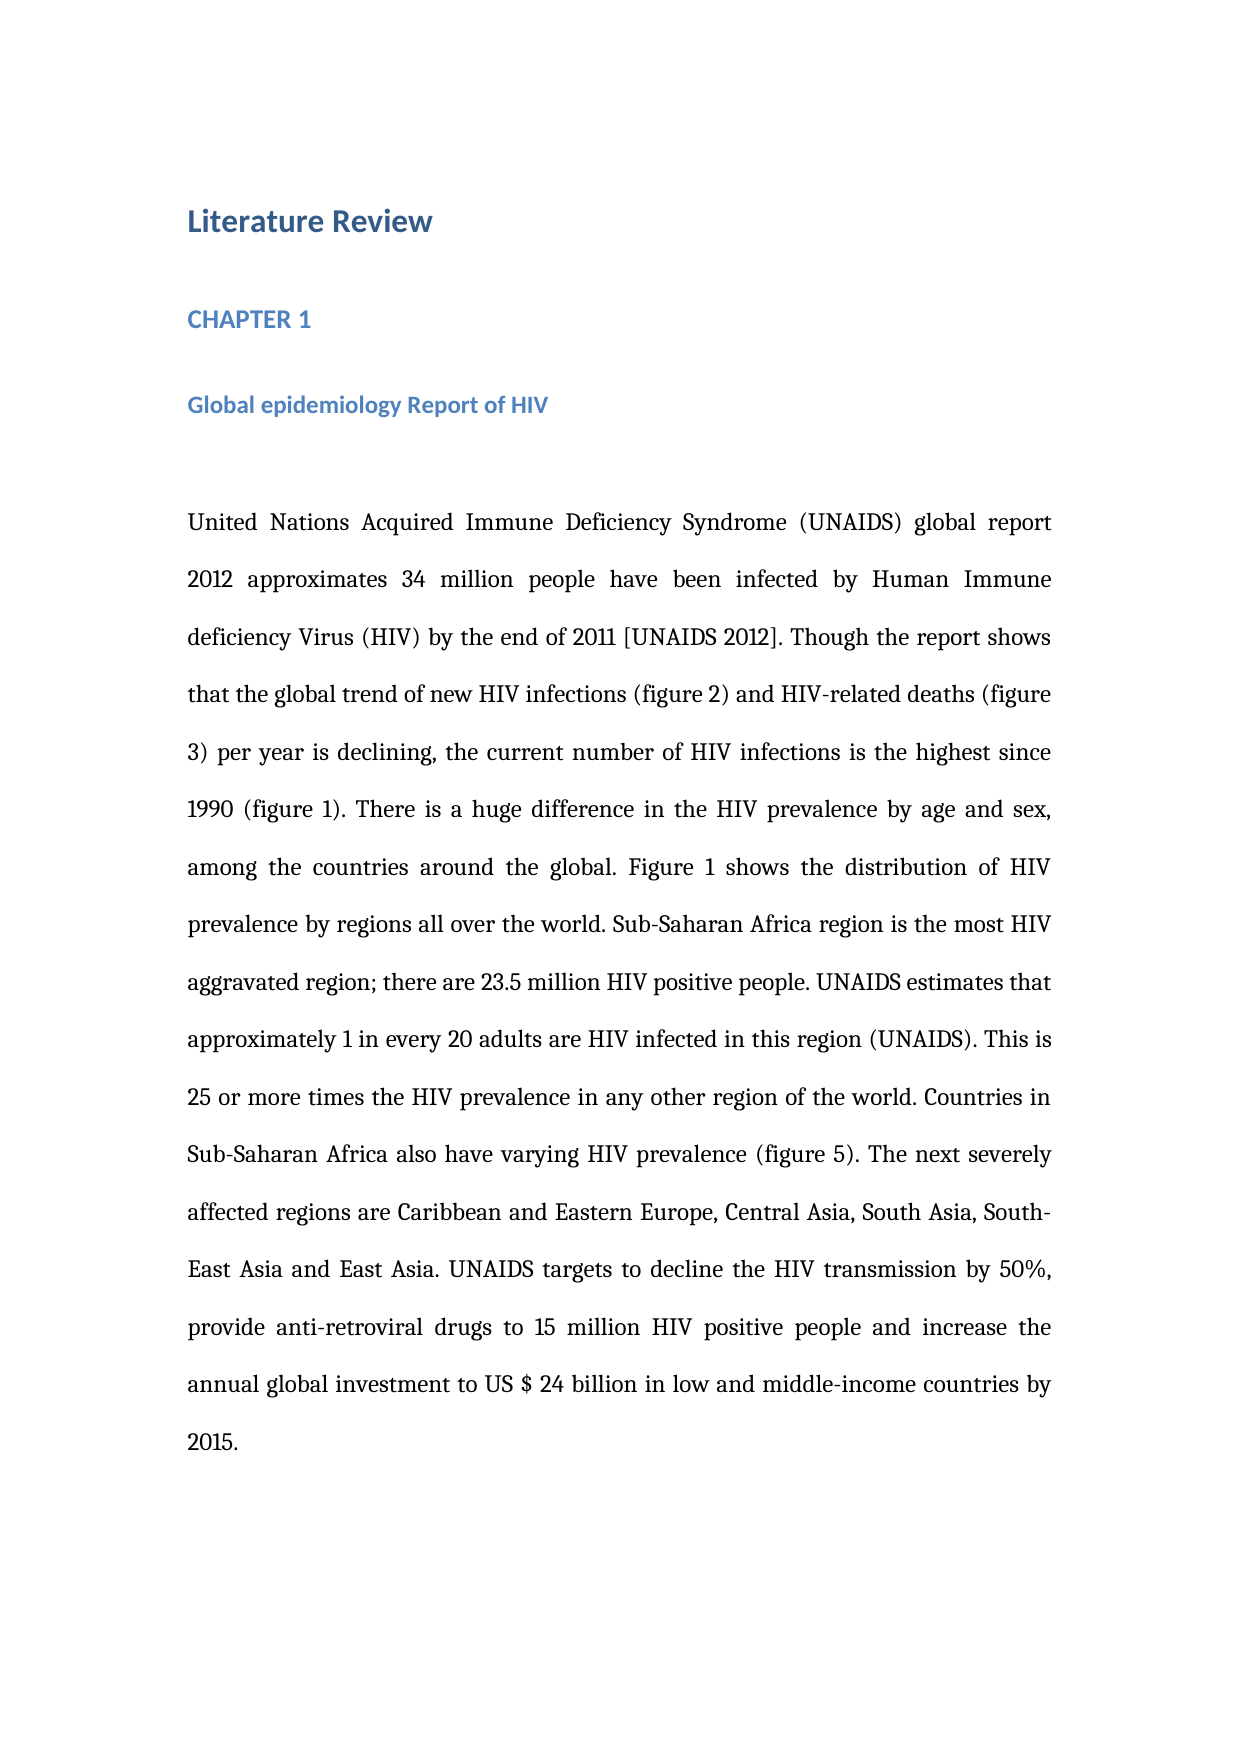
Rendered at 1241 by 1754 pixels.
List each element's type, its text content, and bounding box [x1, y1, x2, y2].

subtitle Global epidemiology Report of HIV [187, 389, 1053, 420]
text United Nations Acquired Immune Deficiency Syndrome (UNAIDS) global report 2012 approximates 34 million people have been infected by Human Immune deficiency Virus (HIV) by the end of 2011 [UNAIDS 2012]. Though the report shows that the global trend of new HIV infections (figure 2) and HIV-related deaths (figure 3) per year is declining, the current number of HIV infections is the highest since 1990 (figure 1). There is a huge difference in the HIV prevalence by age and sex, among the countries around the global. Figure 1 shows the distribution of HIV prevalence by regions all over the world. Sub-Saharan Africa region is the most HIV aggravated region; there are 23.5 million HIV positive people. UNAIDS estimates that approximately 1 in every 20 adults are HIV infected in this region (UNAIDS). This is 25 or more times the HIV prevalence in any other region of the world. Countries in Sub-Saharan Africa also have varying HIV prevalence (figure 5). The next severely affected regions are Caribbean and Eastern Europe, Central Asia, South Asia, South-East Asia and East Asia. UNAIDS targets to decline the HIV transmission by 50%, provide anti-retroviral drugs to 15 million HIV positive people and increase the annual global investment to US $ 24 billion in low and middle-income countries by 2015. [187, 508, 1053, 1456]
subtitle CHAPTER 1 [187, 302, 1053, 335]
subtitle Literature Review [187, 200, 1053, 241]
